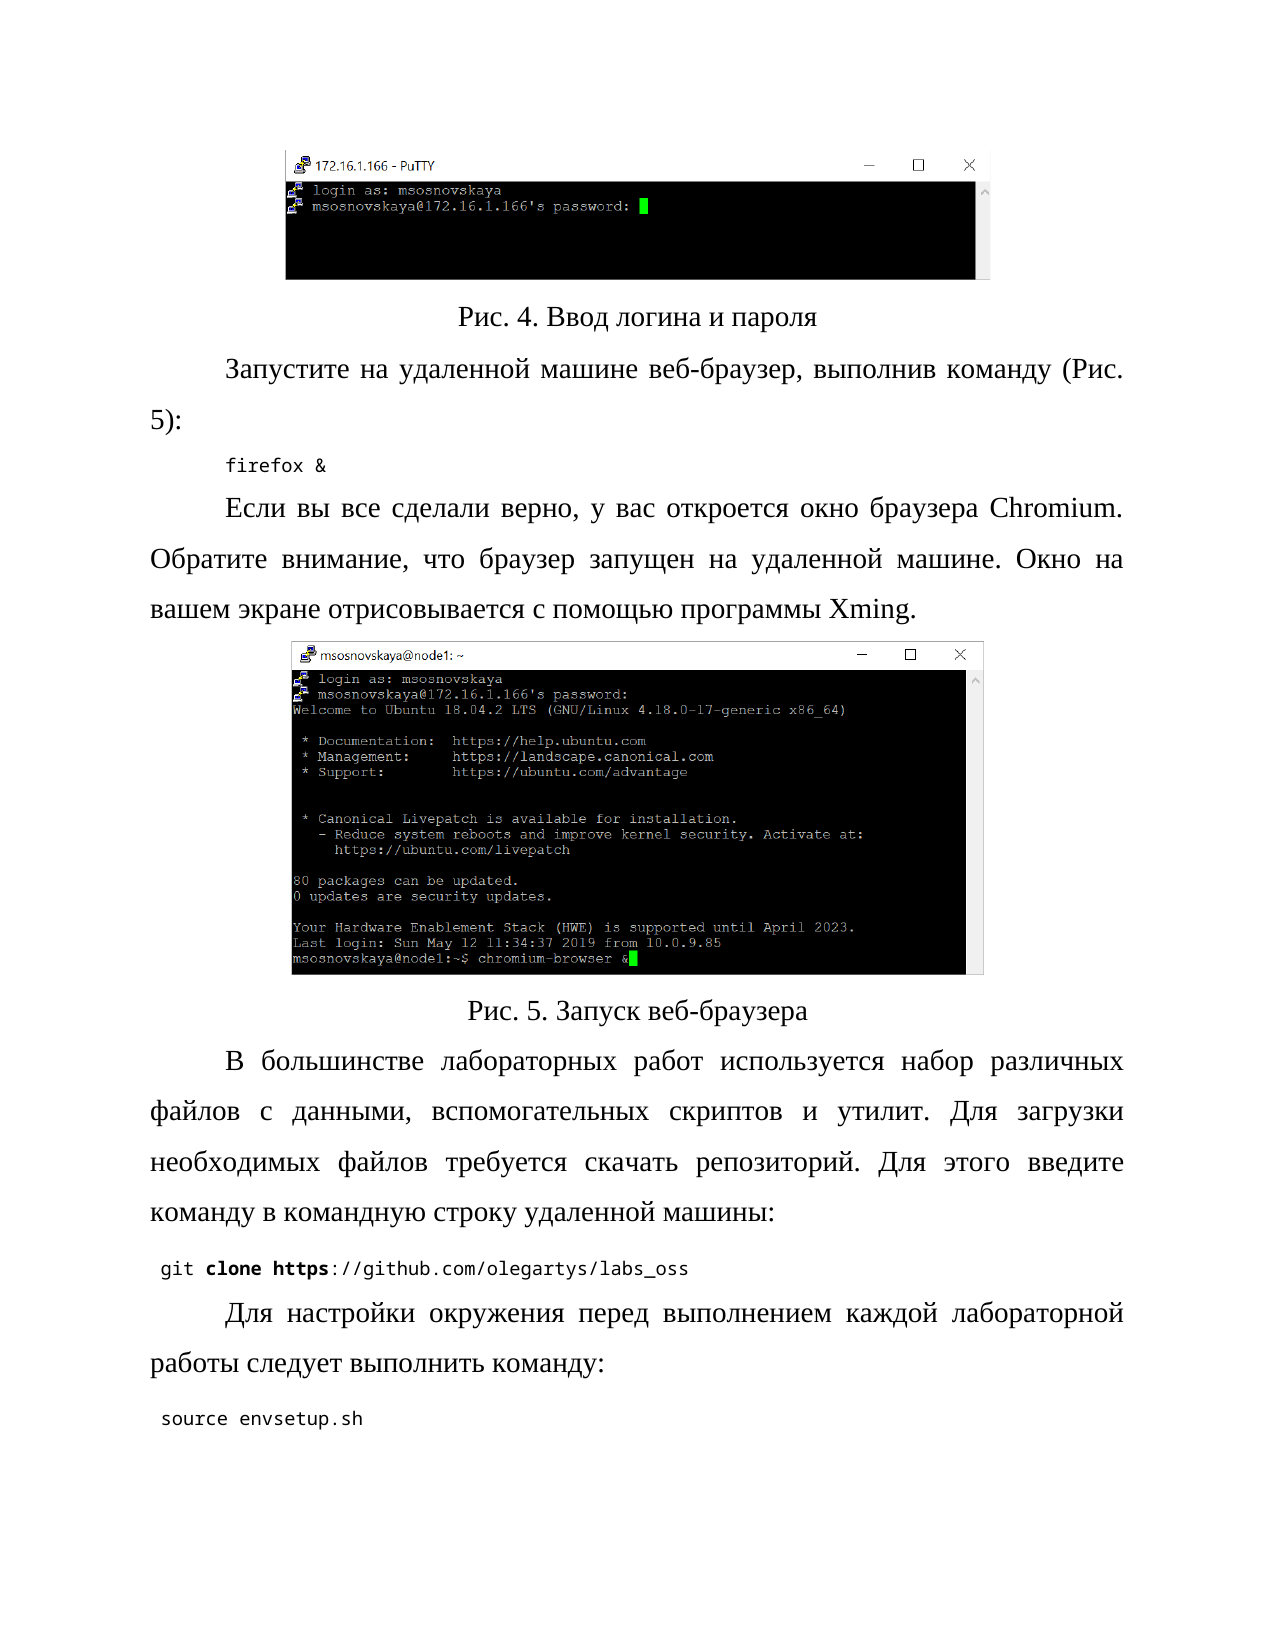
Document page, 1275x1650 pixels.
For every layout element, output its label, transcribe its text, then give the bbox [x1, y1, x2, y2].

text Для настройки окружения перед выполнением каждой лабораторной работы следует выполнить команду: [150, 1295, 1125, 1378]
table_header source envsetup.sh [150, 1395, 1213, 1446]
table_header git clone https://github.com/olegartys/labs_oss [150, 1245, 1213, 1295]
text Запустите на удаленной машине веб-браузер, выполнив команду (Рис. 5): [150, 352, 1125, 435]
text Рис. 4. Ввод логина и пароля [150, 299, 1125, 332]
text Если вы все сделали верно, у вас откроется окно браузера Chromium. Обратите внимание, что браузер запущен на удаленной машине. Окно на вашем экране отрисовывается с помощью программы Xming. [150, 490, 1125, 624]
text Рис. 5. Запуск веб-браузера [150, 993, 1125, 1026]
picture [285, 150, 991, 280]
picture [291, 641, 984, 975]
text firefox & [150, 452, 1125, 478]
text В большинстве лабораторных работ используется набор различных файлов с данными, вспомогательных скриптов и утилит. Для загрузки необходимых файлов требуется скачать репозиторий. Для этого введите команду в командную строку удаленной машины: [150, 1043, 1125, 1228]
